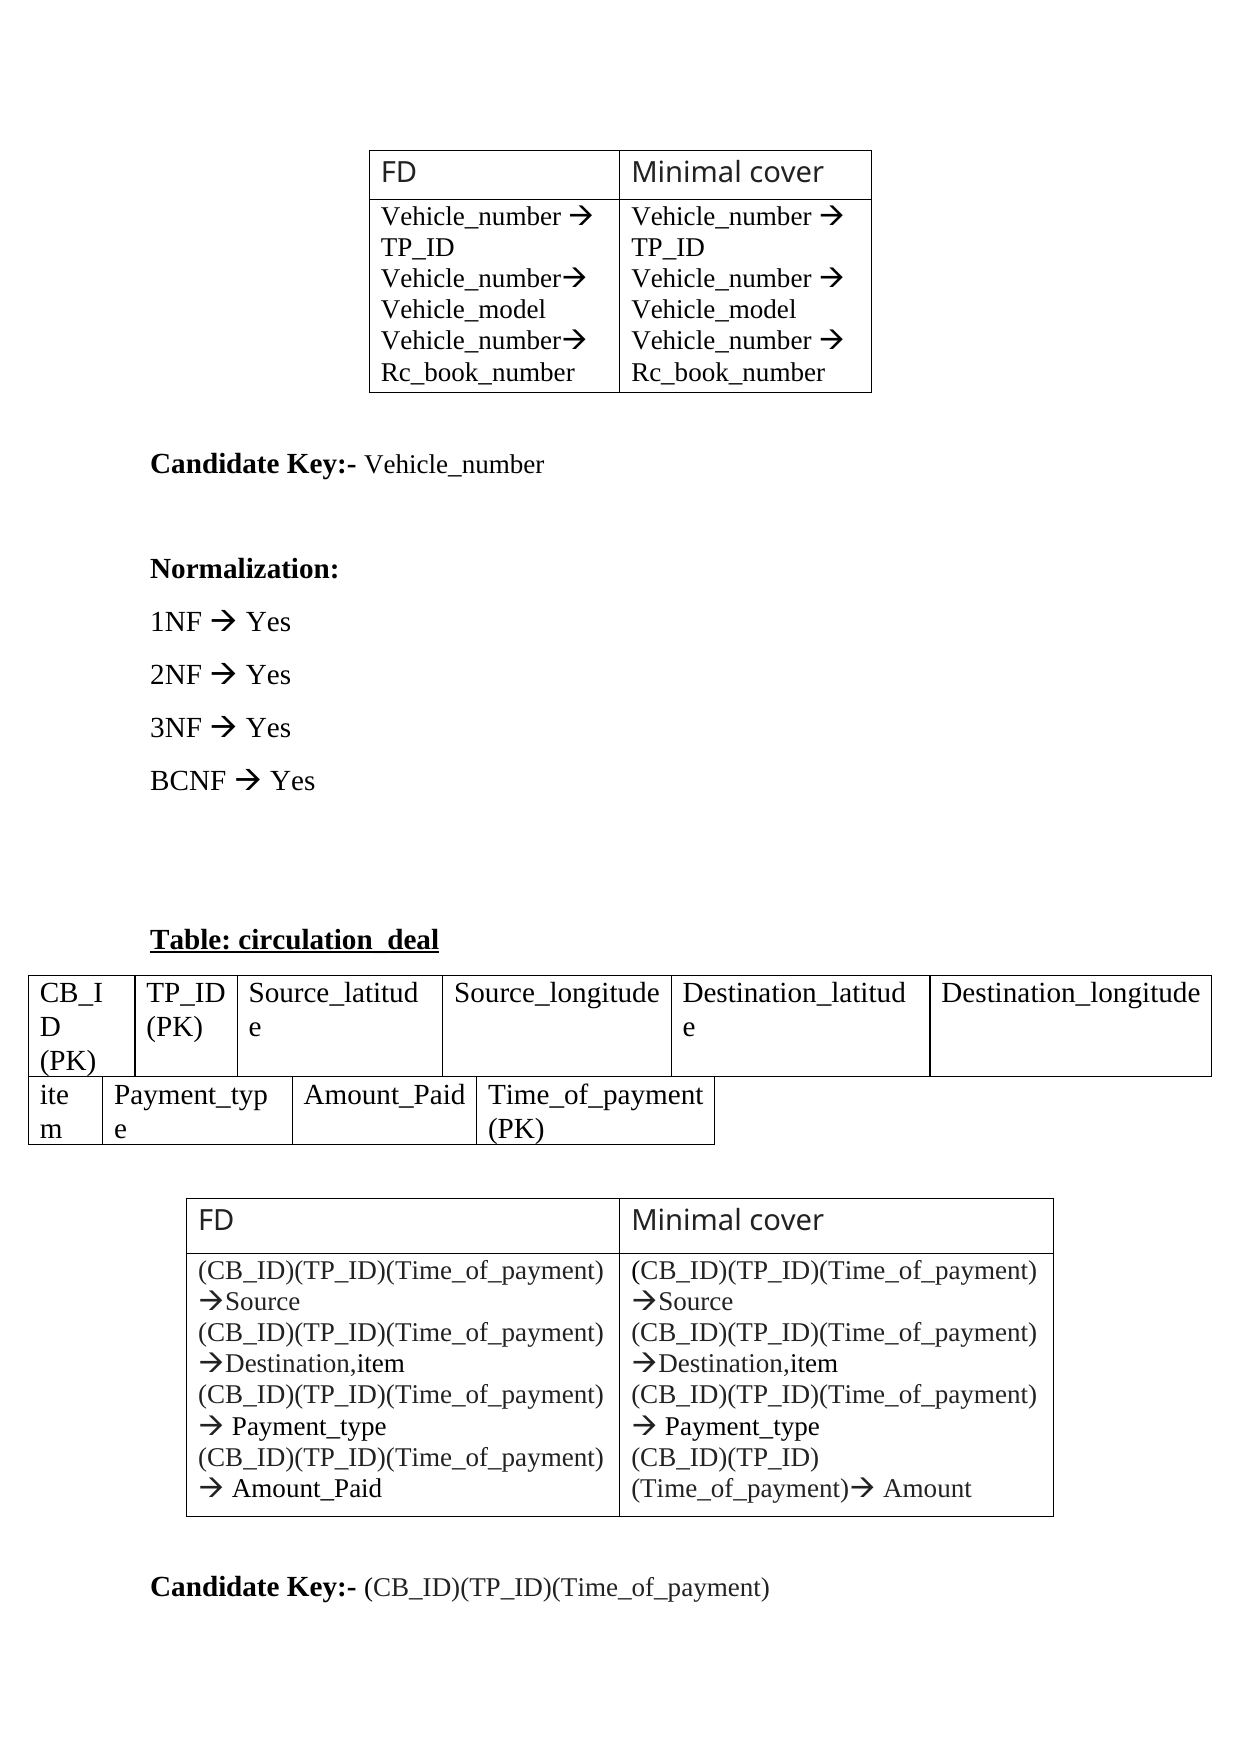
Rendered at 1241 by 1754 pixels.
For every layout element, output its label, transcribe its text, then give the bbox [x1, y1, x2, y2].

table_header Destination_longitude [931, 976, 1211, 1076]
text 3NF Yes [150, 710, 1090, 744]
text 2NF Yes [150, 657, 1090, 691]
text Candidate Key:- (CB_ID)(TP_ID)(Time_of_payment) [150, 1569, 1090, 1603]
text Table: circulation_deal [150, 922, 1090, 955]
table_cell (CB_ID)(TP_ID)(Time_of_payment) Source (CB_ID)(TP_ID)(Time_of_payment) Destination,item (CB_ID)(TP_ID)(Time_of_payment) Payment_type (CB_ID)(TP_ID)(Time_of_payment) Amount_Paid [187, 1254, 619, 1516]
table_header FD [370, 151, 619, 199]
table_cell (CB_ID)(TP_ID)(Time_of_payment) Source (CB_ID)(TP_ID)(Time_of_payment) Destination,item (CB_ID)(TP_ID)(Time_of_payment) Payment_type (CB_ID)(TP_ID)(Time_of_payment) Amount [620, 1254, 1053, 1516]
table_cell item [29, 1077, 102, 1144]
table_header Source_longitude [443, 976, 671, 1076]
table_header Source_latitude [238, 976, 442, 1076]
text BCNF Yes [150, 763, 1090, 797]
table_cell Amount_Paid [293, 1077, 476, 1144]
text Normalization: [150, 552, 1090, 585]
table_header Minimal cover [620, 1199, 1053, 1253]
table_header FD [187, 1199, 619, 1253]
text 1NF Yes [150, 604, 1090, 638]
table_header CB_ID (PK) [29, 976, 134, 1076]
table_header TP_ID (PK) [136, 976, 237, 1076]
table_header Minimal cover [620, 151, 871, 199]
table_cell Vehicle_number TP_ID Vehicle_number Vehicle_model Vehicle_number Rc_book_number [620, 200, 871, 392]
table_header Destination_latitude [672, 976, 929, 1076]
table_cell Vehicle_number TP_ID Vehicle_number Vehicle_model Vehicle_number Rc_book_number [370, 200, 619, 392]
table_cell Payment_type [103, 1077, 292, 1144]
table_cell Time_of_payment (PK) [477, 1077, 714, 1144]
text Candidate Key:- Vehicle_number [150, 446, 1090, 479]
